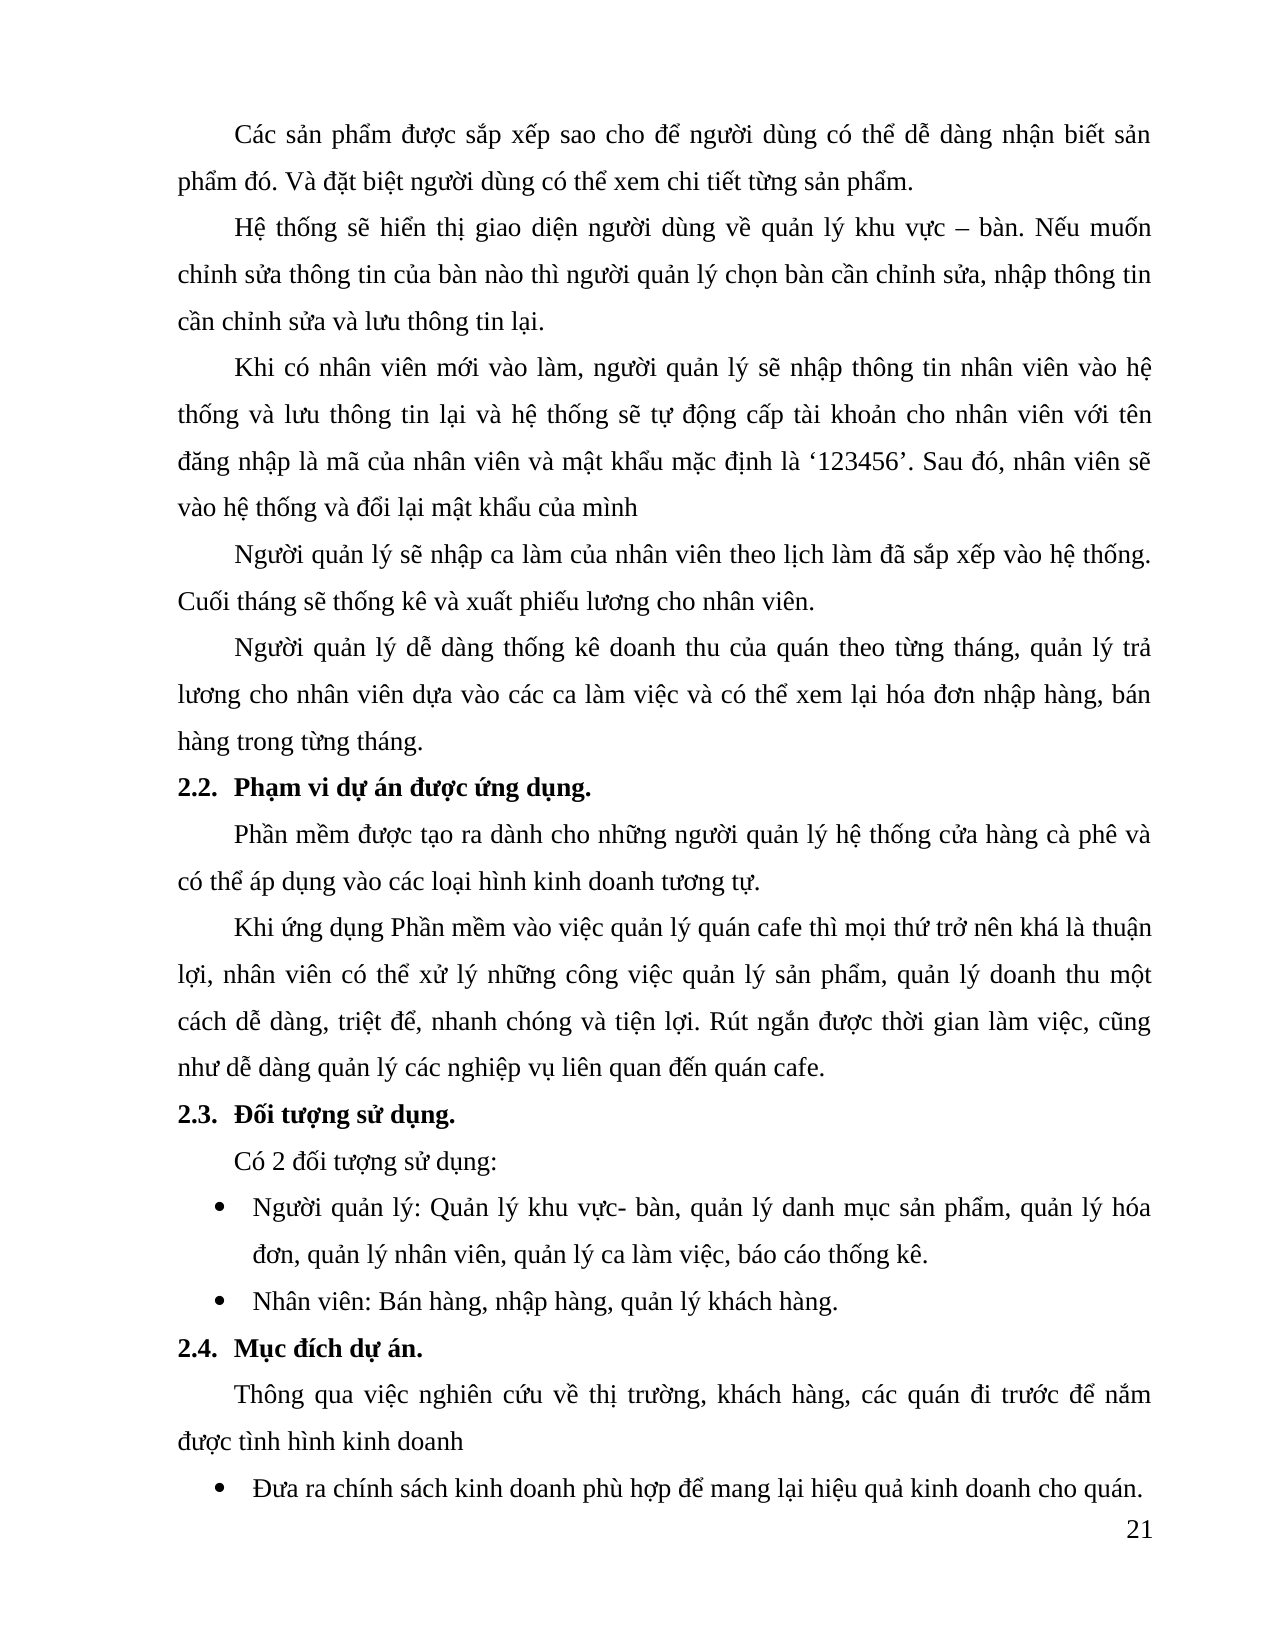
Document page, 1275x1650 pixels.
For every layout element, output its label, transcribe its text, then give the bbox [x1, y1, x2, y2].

text Thông qua việc nghiên cứu về thị trường, khách hàng, các quán đi trước để nắm được tình hình kinh doanh [177, 1378, 1153, 1456]
list Nhân viên: Bán hàng, nhập hàng, quản lý khách hàng. [215, 1285, 1153, 1316]
text Phần mềm được tạo ra dành cho những người quản lý hệ thống cửa hàng cà phê và có thể áp dụng vào các loại hình kinh doanh tương tự. [177, 818, 1153, 896]
subtitle Phạm vi dự án được ứng dụng. [177, 771, 1153, 803]
text Người quản lý sẽ nhập ca làm của nhân viên theo lịch làm đã sắp xếp vào hệ thống. Cuối tháng sẽ thống kê và xuất phiếu lương cho nhân viên. [177, 538, 1153, 616]
list Đưa ra chính sách kinh doanh phù hợp để mang lại hiệu quả kinh doanh cho quán. [215, 1472, 1153, 1503]
list Người quản lý: Quản lý khu vực- bàn, quản lý danh mục sản phẩm, quản lý hóa đơn, quản lý nhân viên, quản lý ca làm việc, báo cáo thống kê. [215, 1191, 1153, 1269]
subtitle Mục đích dự án. [177, 1332, 1153, 1363]
text Các sản phẩm được sắp xếp sao cho để người dùng có thể dễ dàng nhận biết sản phẩm đó. Và đặt biệt người dùng có thể xem chi tiết từng sản phẩm. [177, 118, 1153, 196]
text Có 2 đối tượng sử dụng: [177, 1145, 1153, 1176]
text Người quản lý dễ dàng thống kê doanh thu của quán theo từng tháng, quản lý trả lương cho nhân viên dựa vào các ca làm việc và có thể xem lại hóa đơn nhập hàng, bán hàng trong từng tháng. [177, 631, 1153, 756]
subtitle Đối tượng sử dụng. [177, 1098, 1153, 1129]
text Khi ứng dụng Phần mềm vào việc quản lý quán cafe thì mọi thứ trở nên khá là thuận lợi, nhân viên có thể xử lý những công việc quản lý sản phẩm, quản lý doanh thu một cách dễ dàng, triệt để, nhanh chóng và tiện lợi. Rút ngắn được thời gian làm việc, cũng như dễ dàng quản lý các nghiệp vụ liên quan đến quán cafe. [177, 911, 1153, 1083]
text Hệ thống sẽ hiển thị giao diện người dùng về quản lý khu vực – bàn. Nếu muốn chỉnh sửa thông tin của bàn nào thì người quản lý chọn bàn cần chỉnh sửa, nhập thông tin cần chỉnh sửa và lưu thông tin lại. [177, 211, 1153, 336]
text Khi có nhân viên mới vào làm, người quản lý sẽ nhập thông tin nhân viên vào hệ thống và lưu thông tin lại và hệ thống sẽ tự động cấp tài khoản cho nhân viên với tên đăng nhập là mã của nhân viên và mật khẩu mặc định là ‘123456’. Sau đó, nhân viên sẽ vào hệ thống và đổi lại mật khẩu của mình [177, 351, 1153, 523]
